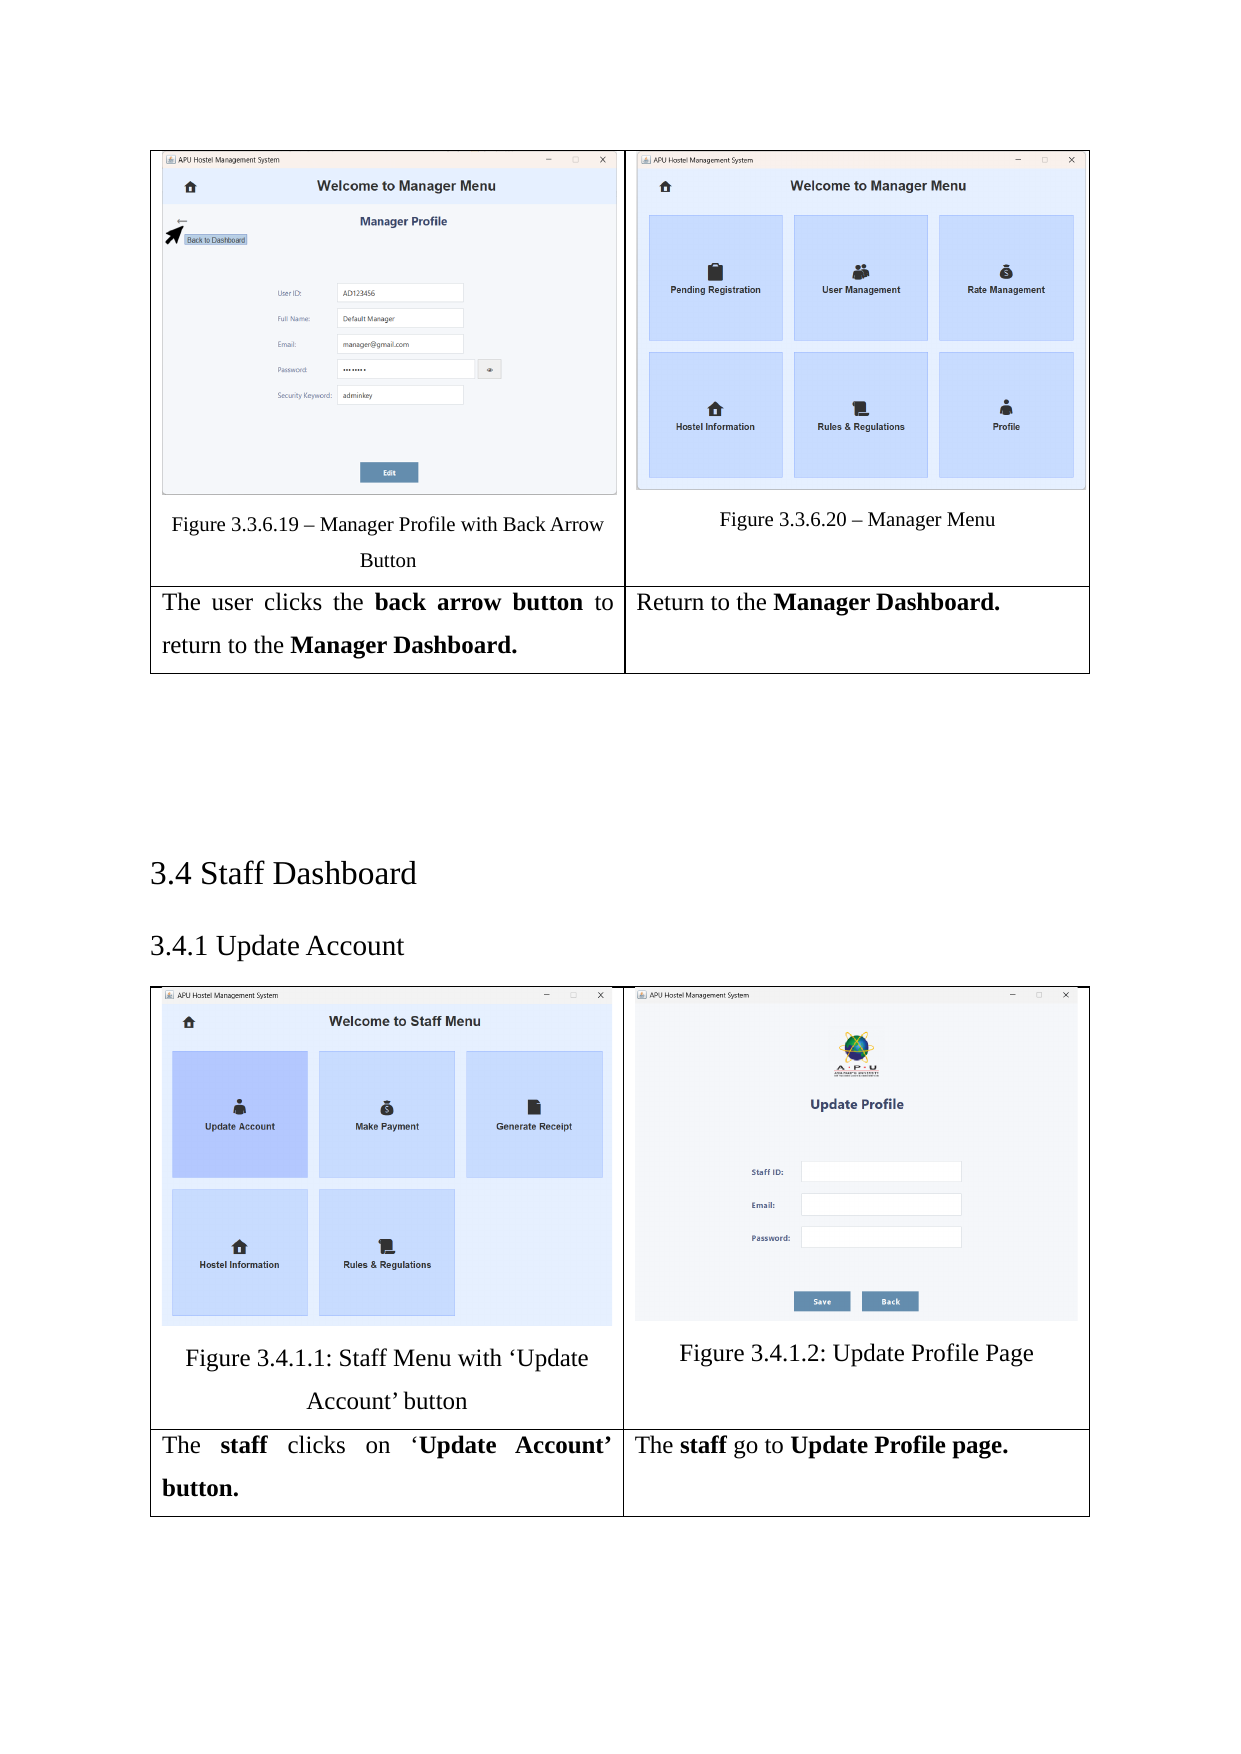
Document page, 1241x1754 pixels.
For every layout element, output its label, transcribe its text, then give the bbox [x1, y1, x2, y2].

subtitle 3.4 Staff Dashboard [150, 853, 1090, 892]
picture [636, 151, 1087, 490]
table_header Figure 3.4.1.1: Staff Menu with ‘Update Account’ button [151, 988, 623, 1429]
table_cell Figure 3.3.6.19 – Manager Profile with Back Arrow Button [151, 151, 624, 586]
table_cell The staff go to Update Profile page. [624, 1430, 1089, 1516]
picture [635, 987, 1078, 1321]
table_cell Figure 3.3.6.20 – Manager Menu [626, 151, 1089, 586]
picture [161, 151, 617, 495]
table_cell Return to the Manager Dashboard. [626, 587, 1089, 673]
table_cell The user clicks the back arrow button to return to the Manager Dashboard. [151, 587, 624, 673]
picture [161, 987, 613, 1326]
table_cell The staff clicks on ‘Update Account’ button. [151, 1430, 623, 1516]
table_header Figure 3.4.1.2: Update Profile Page [624, 988, 1089, 1429]
subtitle 3.4.1 Update Account [150, 928, 1090, 961]
